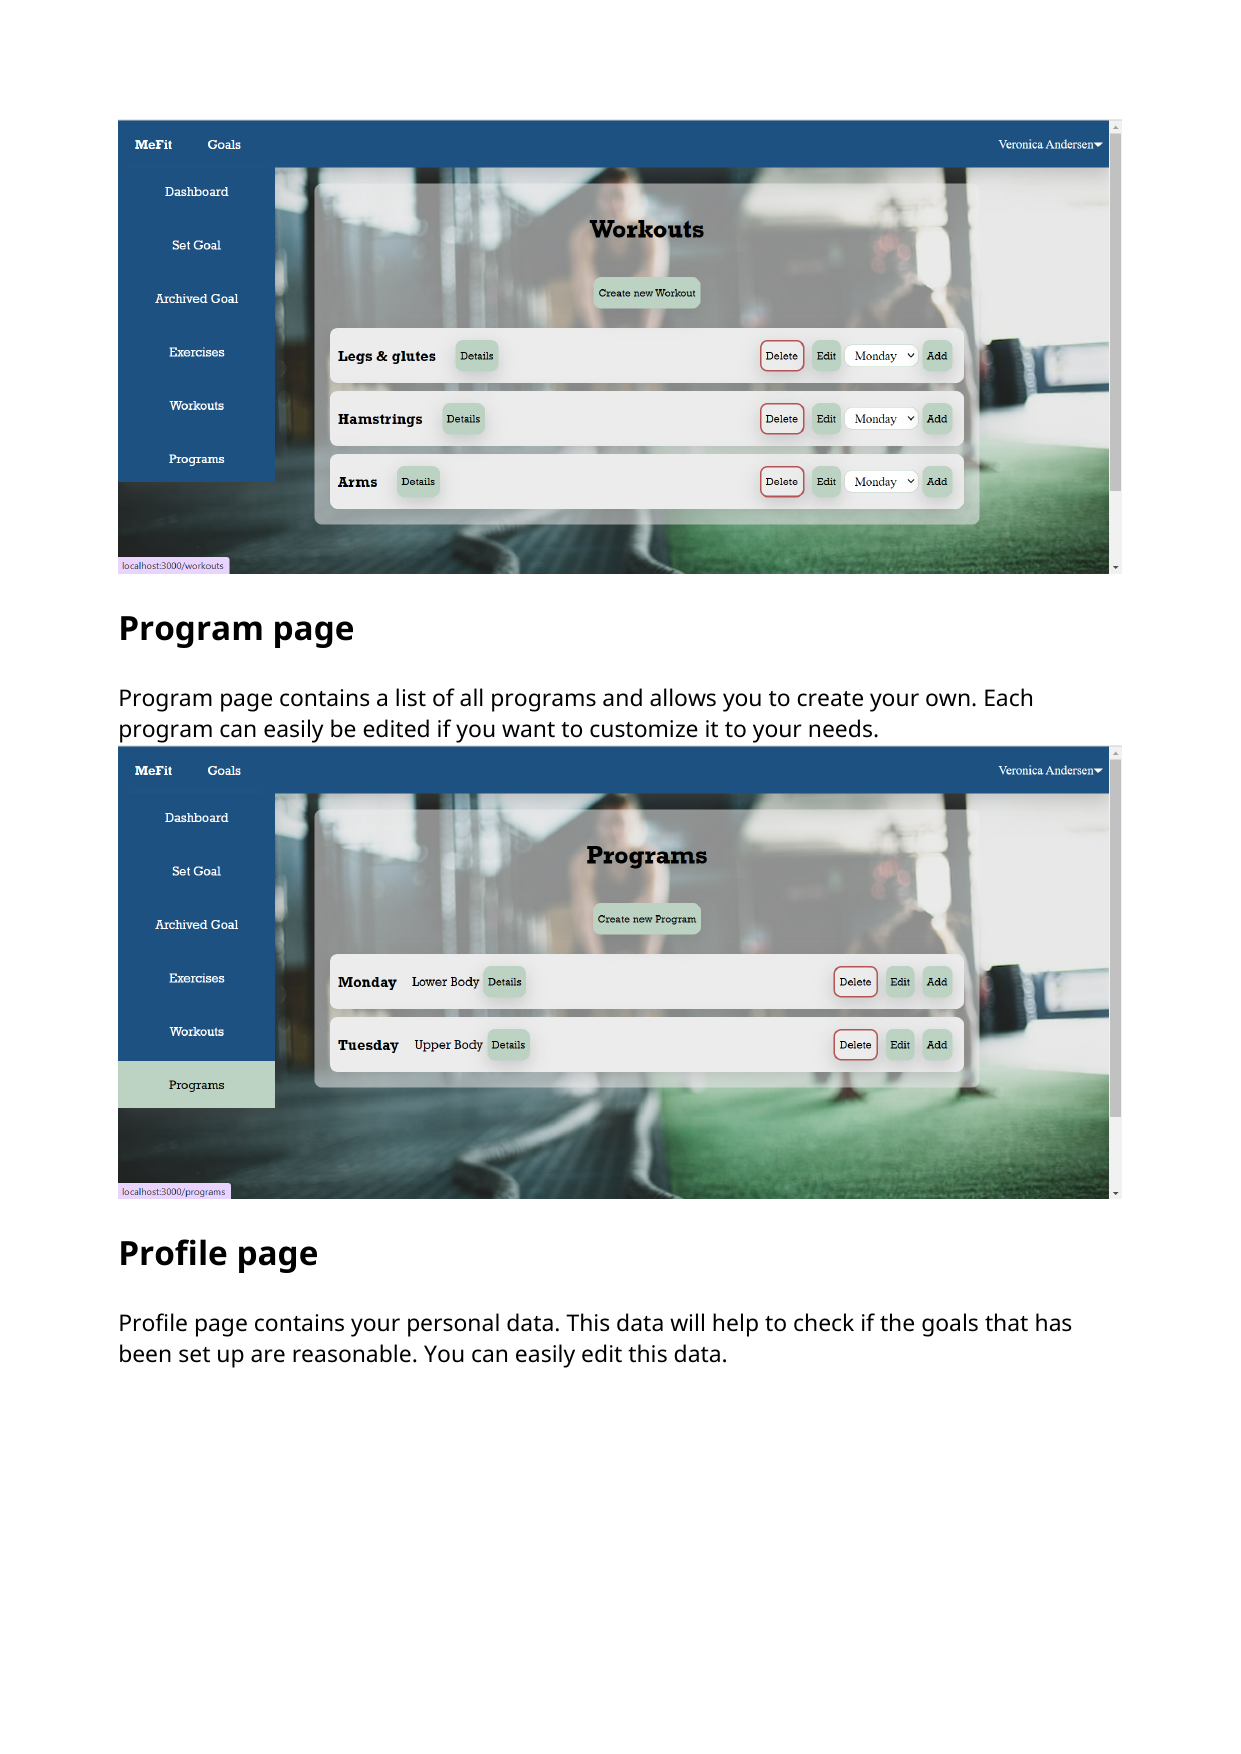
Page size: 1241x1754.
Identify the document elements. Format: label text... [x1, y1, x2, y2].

text Profile page contains your personal data. This data will help to check if the goals that has been set up are reasonable. You can easily edit this data. [118, 1307, 1122, 1369]
text Program page contains a list of all programs and allows you to create your own. Each program can easily be edited if you want to customize it to your needs. [118, 682, 1122, 744]
picture [118, 118, 1122, 574]
text Program page [118, 605, 1122, 651]
picture [118, 744, 1122, 1199]
text Profile page [118, 1230, 1122, 1276]
